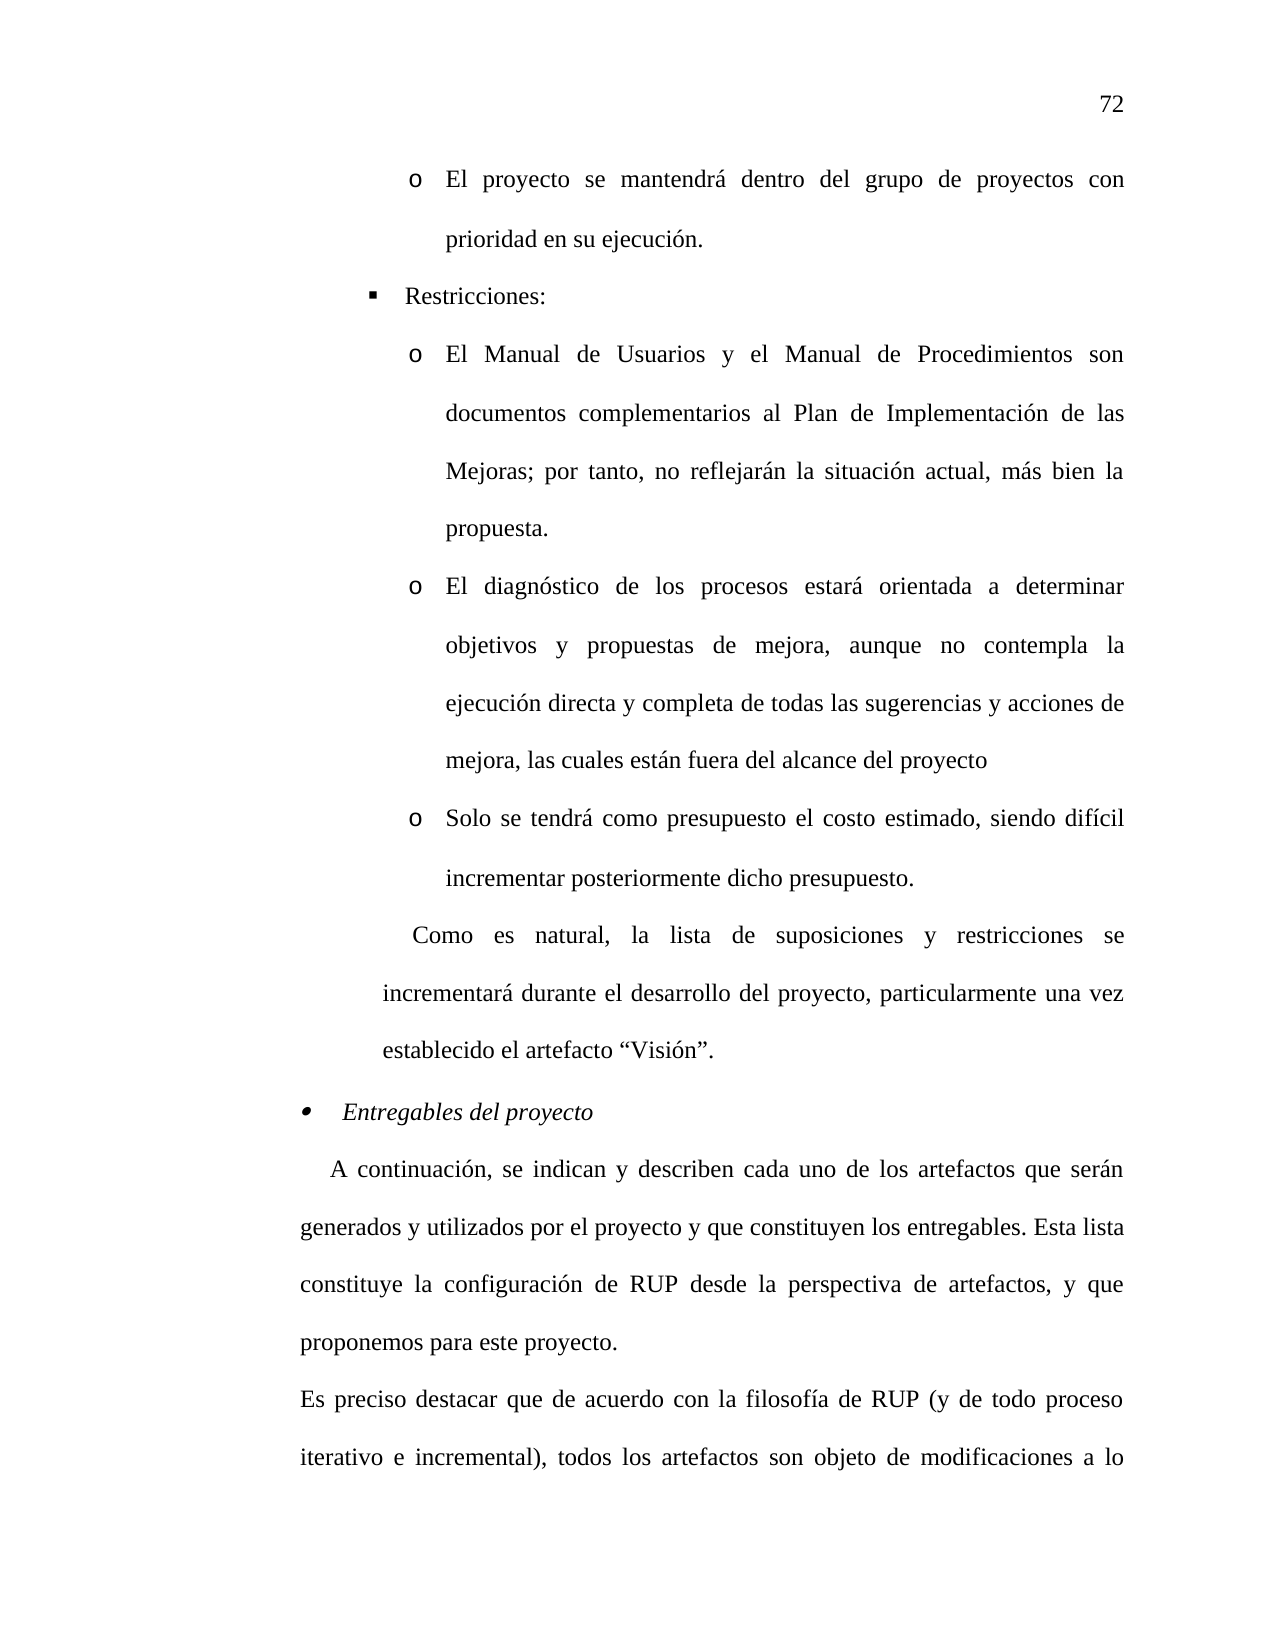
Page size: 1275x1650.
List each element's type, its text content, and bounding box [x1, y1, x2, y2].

list El Manual de Usuarios y el Manual de Procedimientos son documentos complementarios al Plan de Implementación de las Mejoras; por tanto, no reflejarán la situación actual, más bien la propuesta. [408, 339, 1125, 542]
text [300, 1384, 1125, 1471]
text A continuación, se indican y describen cada uno de los artefactos que serán generados y utilizados por el proyecto y que constituyen los entregables. Esta lista constituye la configuración de RUP desde la perspectiva de artefactos, y que proponemos para este proyecto. [300, 1154, 1125, 1356]
list Solo se tendrá como presupuesto el costo estimado, siendo difícil incrementar posteriormente dicho presupuesto. [408, 803, 1125, 891]
text Entregables del proyecto [300, 1097, 1125, 1126]
list El proyecto se mantendrá dentro del grupo de proyectos con prioridad en su ejecución. [408, 164, 1125, 253]
list Restricciones: [367, 281, 1125, 310]
list El diagnóstico de los procesos estará orientada a determinar objetivos y propuestas de mejora, aunque no contempla la ejecución directa y completa de todas las sugerencias y acciones de mejora, las cuales están fuera del alcance del proyecto [408, 571, 1125, 774]
text Como es natural, la lista de suposiciones y restricciones se incrementará durante el desarrollo del proyecto, particularmente una vez establecido el artefacto “Visión”. [382, 920, 1125, 1064]
